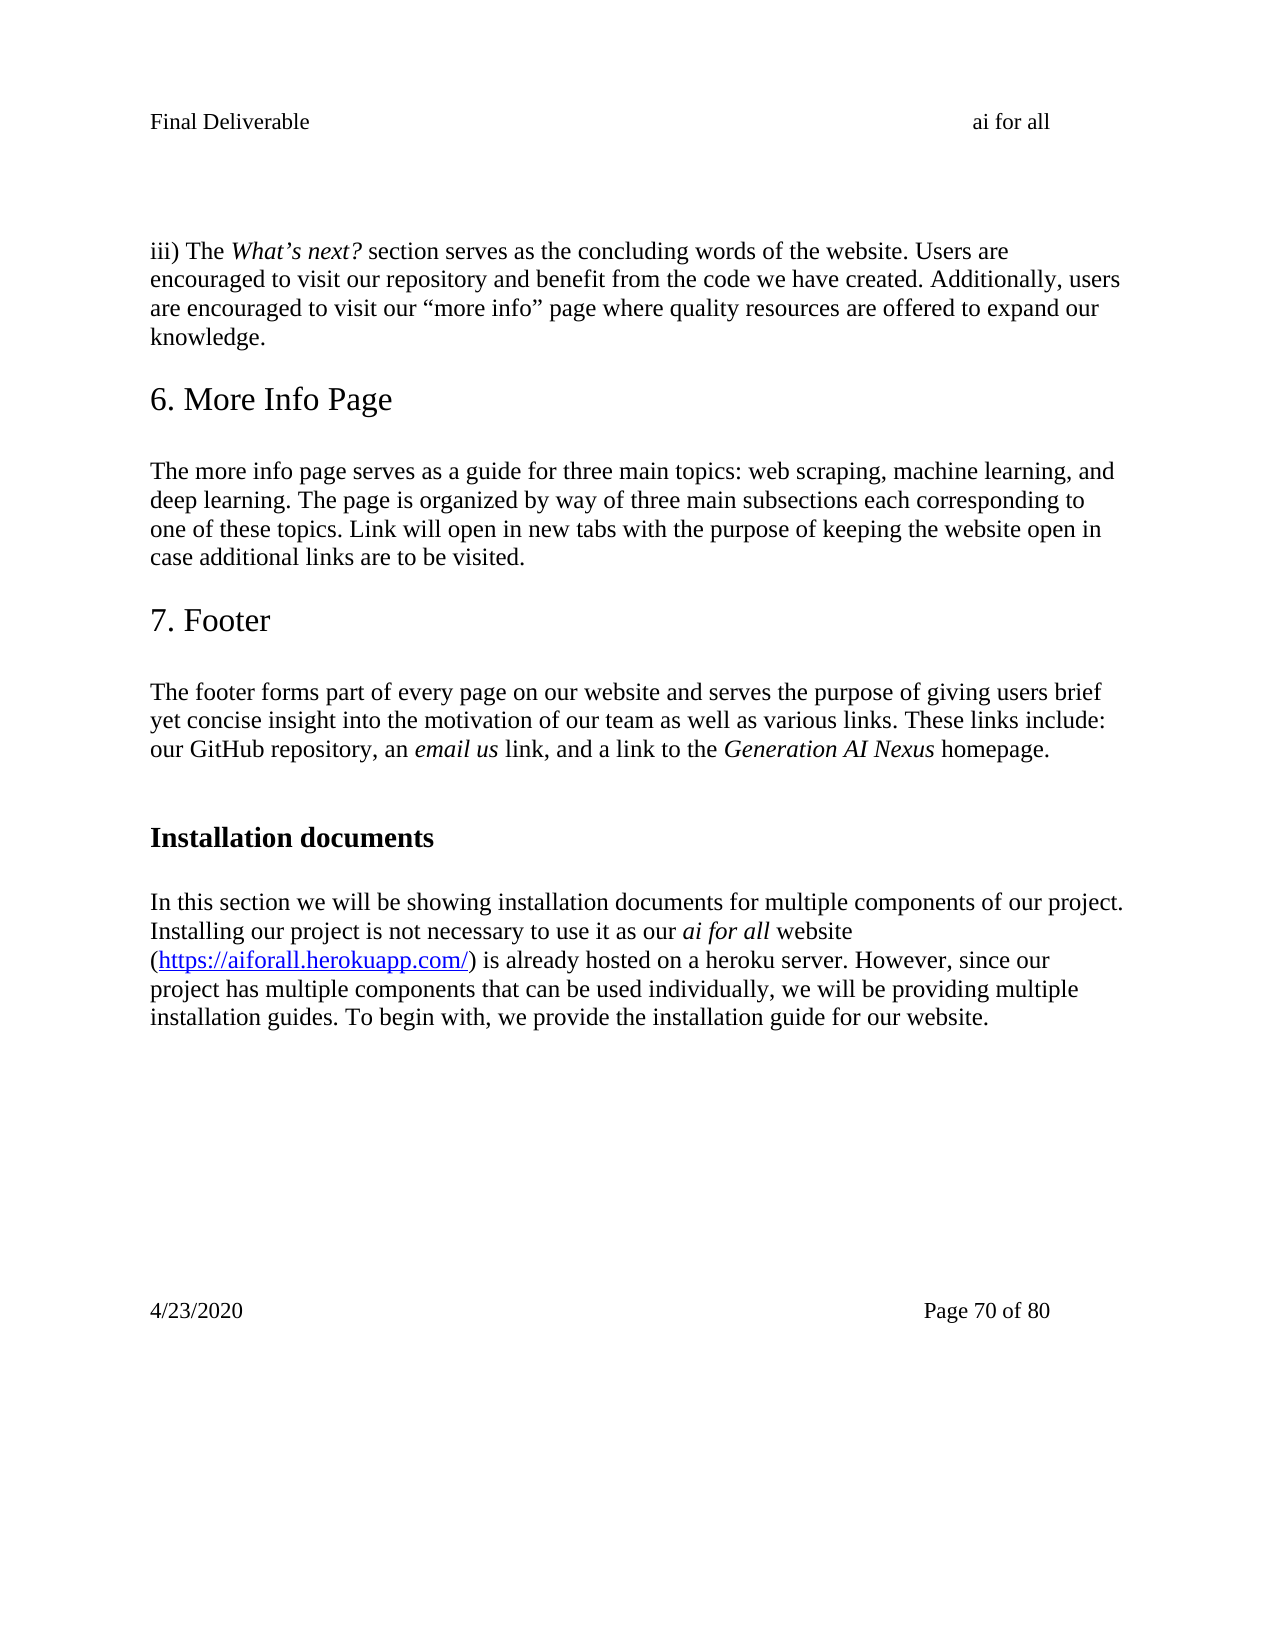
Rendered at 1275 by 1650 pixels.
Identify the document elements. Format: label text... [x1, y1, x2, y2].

text Installation documents [150, 820, 1125, 854]
text The more info page serves as a guide for three main topics: web scraping, machine learning, and deep learning. The page is organized by way of three main subsections each corresponding to one of these topics. Link will open in new tabs with the purpose of keeping the website open in case additional links are to be visited. [150, 456, 1125, 571]
text 6. More Info Page [150, 379, 1125, 418]
text The footer forms part of every page on our website and serves the purpose of giving users brief yet concise insight into the motivation of our team as well as various links. These links include: our GitHub repository, an email us link, and a link to the Generation AI Nexus homepage. [150, 677, 1125, 763]
text iii) The What’s next? section serves as the concluding words of the website. Users are encouraged to visit our repository and benefit from the code we have created. Additionally, users are encouraged to visit our “more info” page where quality resources are offered to expand our knowledge. [150, 236, 1125, 351]
text 7. Footer [150, 600, 1125, 638]
text In this section we will be showing installation documents for multiple components of our project. Installing our project is not necessary to use it as our ai for all website (https://aiforall.herokuapp.com/) is already hosted on a heroku server. However, since our project has multiple components that can be used individually, we will be providing multiple installation guides. To begin with, we provide the installation guide for our website. [150, 887, 1125, 1031]
